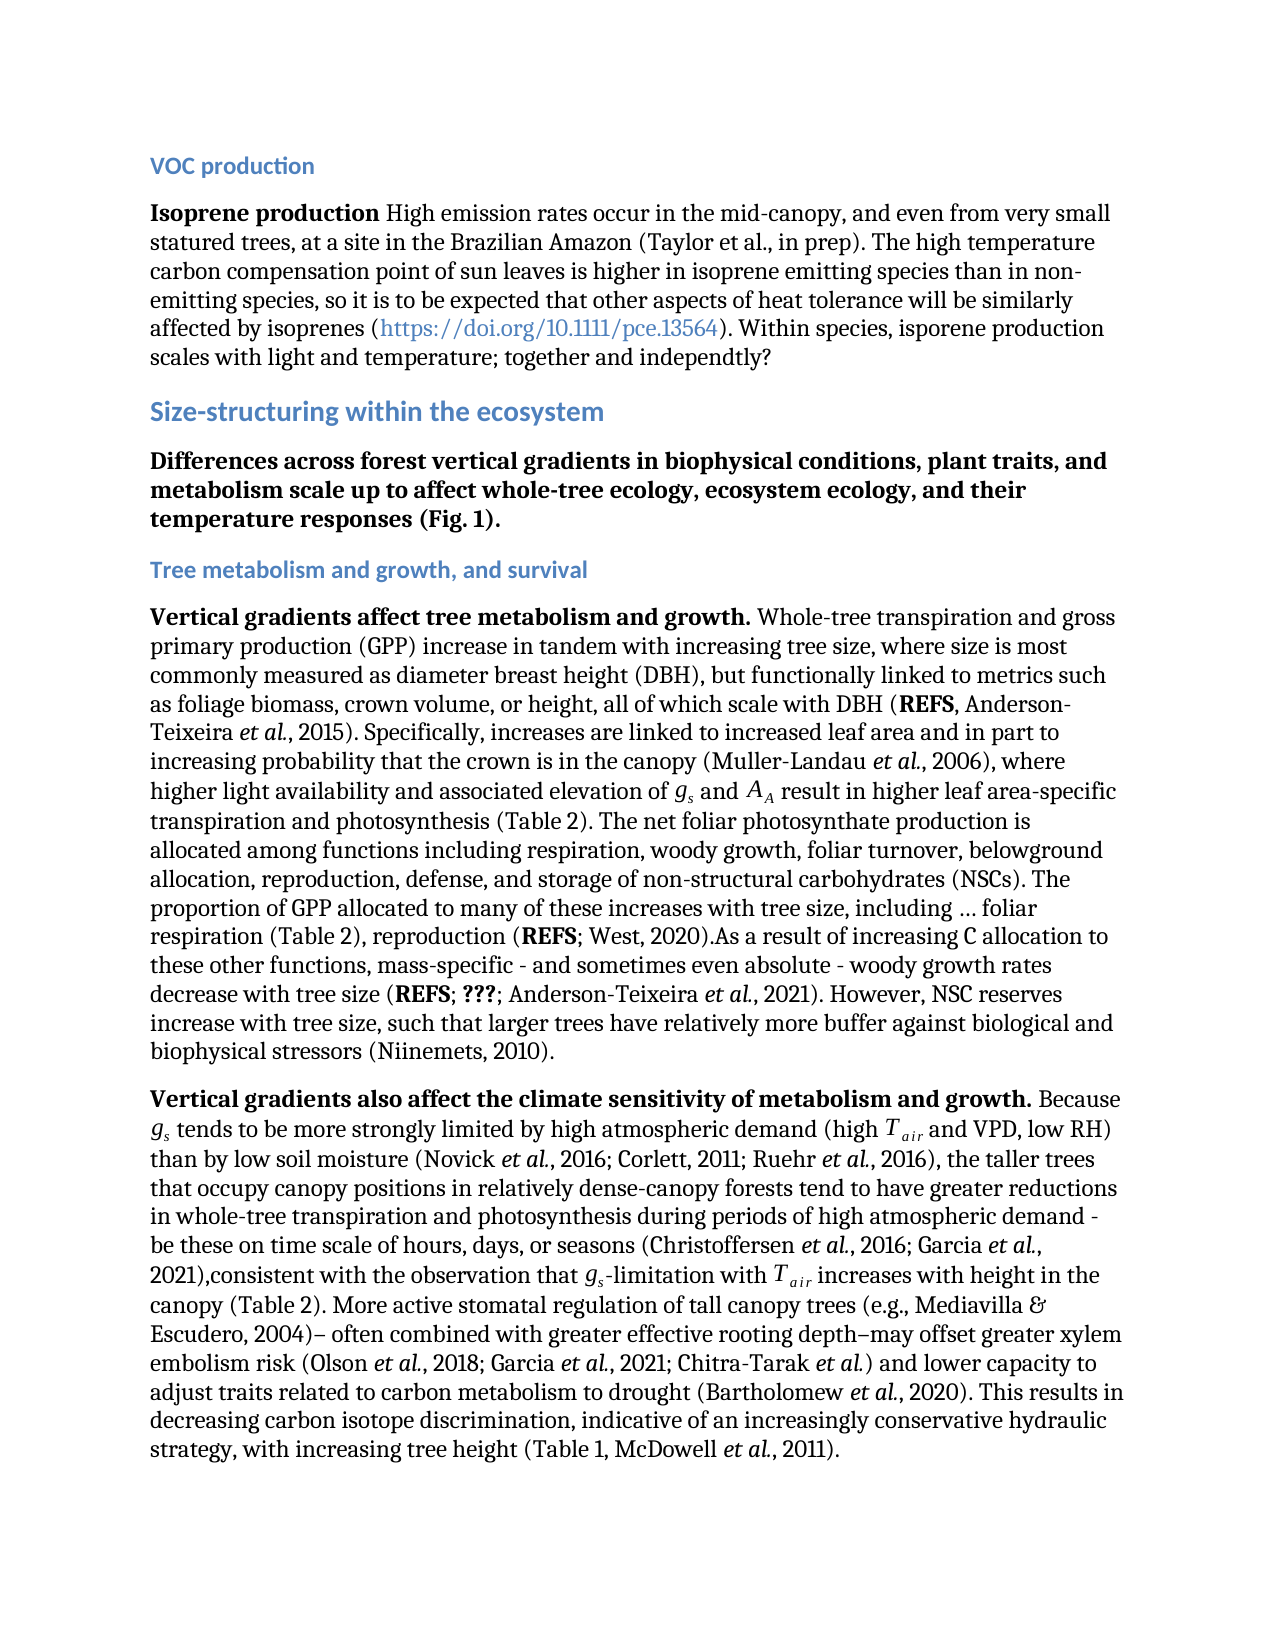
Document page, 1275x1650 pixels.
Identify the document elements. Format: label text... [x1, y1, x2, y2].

subtitle Size-structuring within the ecosystem [150, 393, 1125, 428]
text Vertical gradients also affect the climate sensitivity of metabolism and growth. Because tends to be more strongly limited by high atmospheric demand (high and VPD, low RH) than by low soil moisture (Novick et al., 2016; Corlett, 2011; Ruehr et al., 2016), the taller trees that occupy canopy positions in relatively dense-canopy forests tend to have greater reductions in whole-tree transpiration and photosynthesis during periods of high atmospheric demand - be these on time scale of hours, days, or seasons (Christoffersen et al., 2016; Garcia et al., 2021),consistent with the observation that -limitation with increases with height in the canopy (Table 2). More active stomatal regulation of tall canopy trees (e.g., Mediavilla & Escudero, 2004)– often combined with greater effective rooting depth–may offset greater xylem embolism risk (Olson et al., 2018; Garcia et al., 2021; Chitra-Tarak et al.) and lower capacity to adjust traits related to carbon metabolism to drought (Bartholomew et al., 2020). This results in decreasing carbon isotope discrimination, indicative of an increasingly conservative hydraulic strategy, with increasing tree height (Table 1, McDowell et al., 2011). [150, 1085, 1125, 1464]
text Differences across forest vertical gradients in biophysical conditions, plant traits, and metabolism scale up to affect whole-tree ecology, ecosystem ecology, and their temperature responses (Fig. 1). [150, 447, 1125, 533]
subtitle Tree metabolism and growth, and survival [150, 554, 1125, 584]
text Isoprene production High emission rates occur in the mid-canopy, and even from very small statured trees, at a site in the Brazilian Amazon (Taylor et al., in prep). The high temperature carbon compensation point of sun leaves is higher in isoprene emitting species than in non-emitting species, so it is to be expected that other aspects of heat tolerance will be similarly affected by isoprenes (https://doi.org/10.1111/pce.13564). Within species, isporene production scales with light and temperature; together and independtly? [150, 199, 1125, 372]
subtitle VOC production [150, 150, 1125, 181]
text Vertical gradients affect tree metabolism and growth. Whole-tree transpiration and gross primary production (GPP) increase in tandem with increasing tree size, where size is most commonly measured as diameter breast height (DBH), but functionally linked to metrics such as foliage biomass, crown volume, or height, all of which scale with DBH (REFS, Anderson-Teixeira et al., 2015). Specifically, increases are linked to increased leaf area and in part to increasing probability that the crown is in the canopy (Muller-Landau et al., 2006), where higher light availability and associated elevation of and result in higher leaf area-specific transpiration and photosynthesis (Table 2). The net foliar photosynthate production is allocated among functions including respiration, woody growth, foliar turnover, belowground allocation, reproduction, defense, and storage of non-structural carbohydrates (NSCs). The proportion of GPP allocated to many of these increases with tree size, including … foliar respiration (Table 2), reproduction (REFS; West, 2020).As a result of increasing C allocation to these other functions, mass-specific - and sometimes even absolute - woody growth rates decrease with tree size (REFS; ???; Anderson-Teixeira et al., 2021). However, NSC reserves increase with tree size, such that larger trees have relatively more buffer against biological and biophysical stressors (Niinemets, 2010). [150, 603, 1125, 1066]
